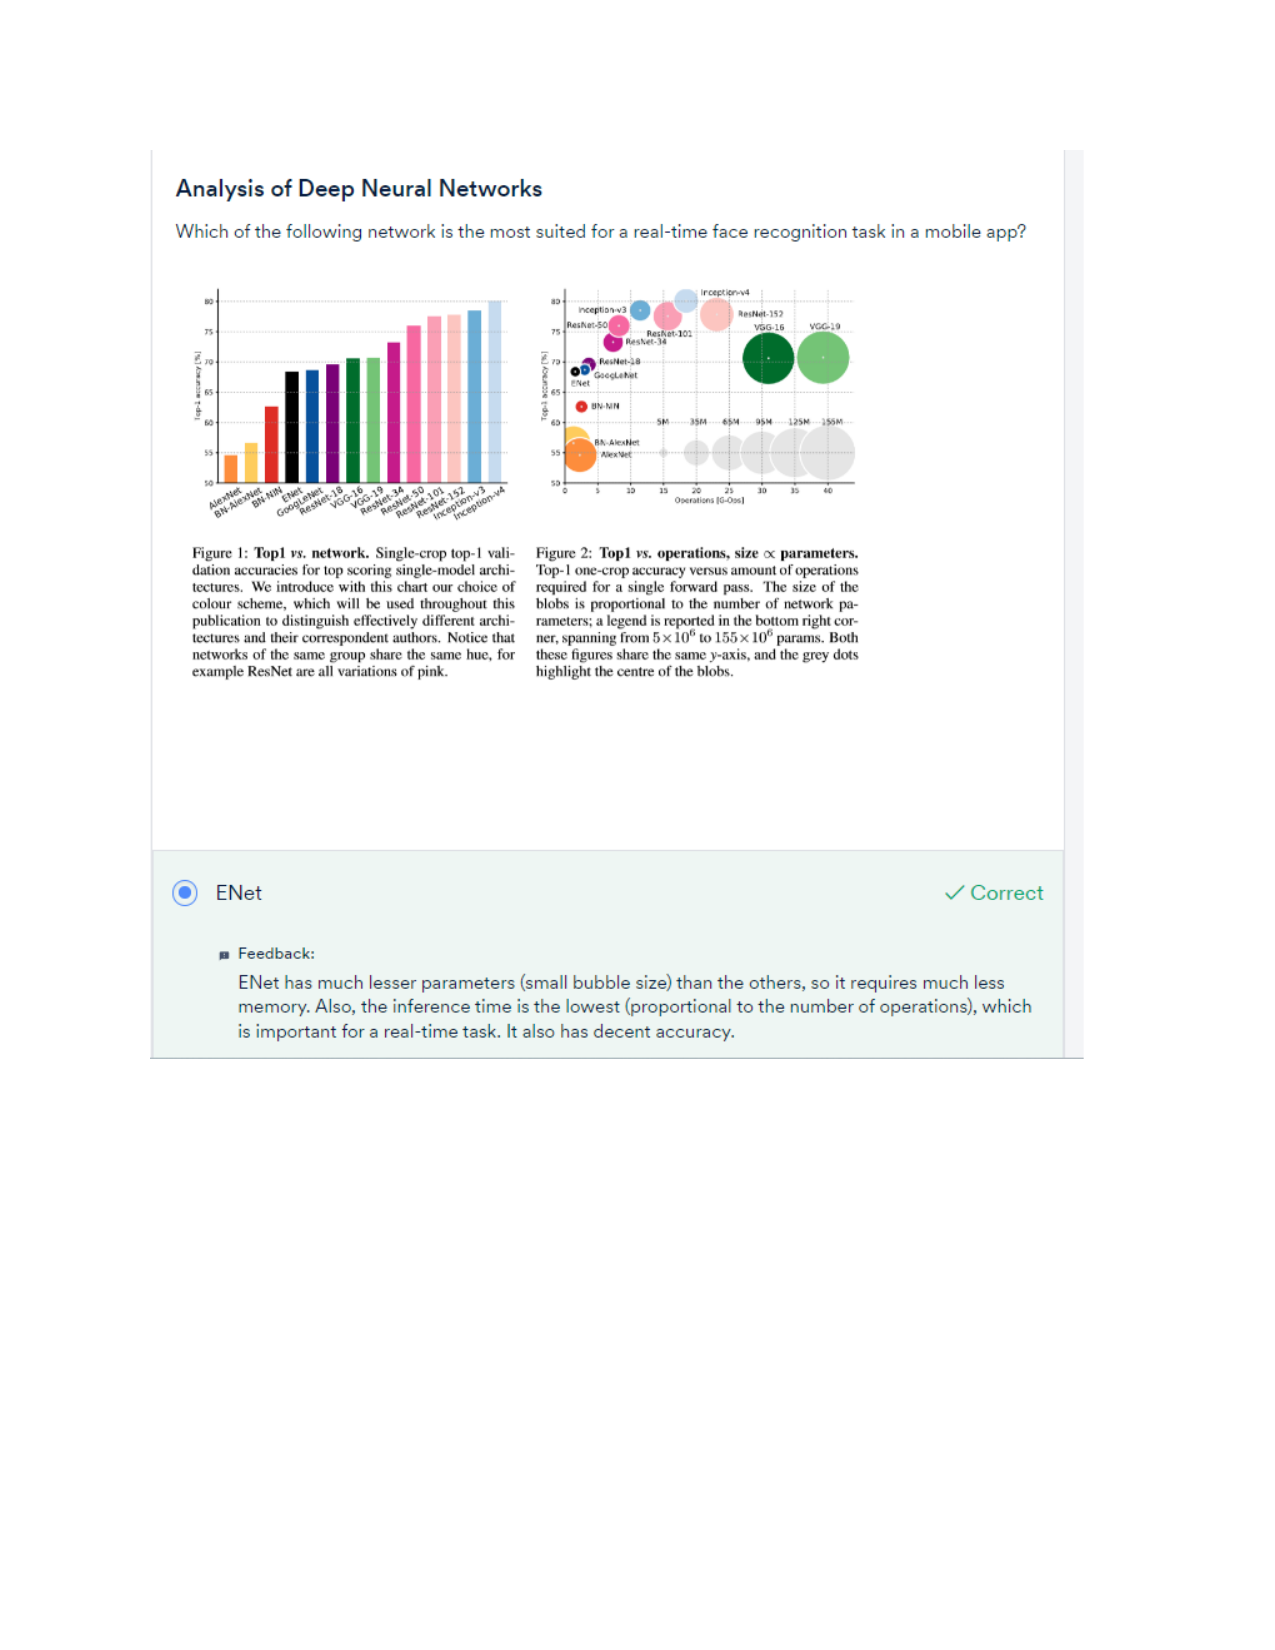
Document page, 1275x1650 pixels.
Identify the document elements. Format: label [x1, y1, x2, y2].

picture [150, 150, 1084, 1059]
